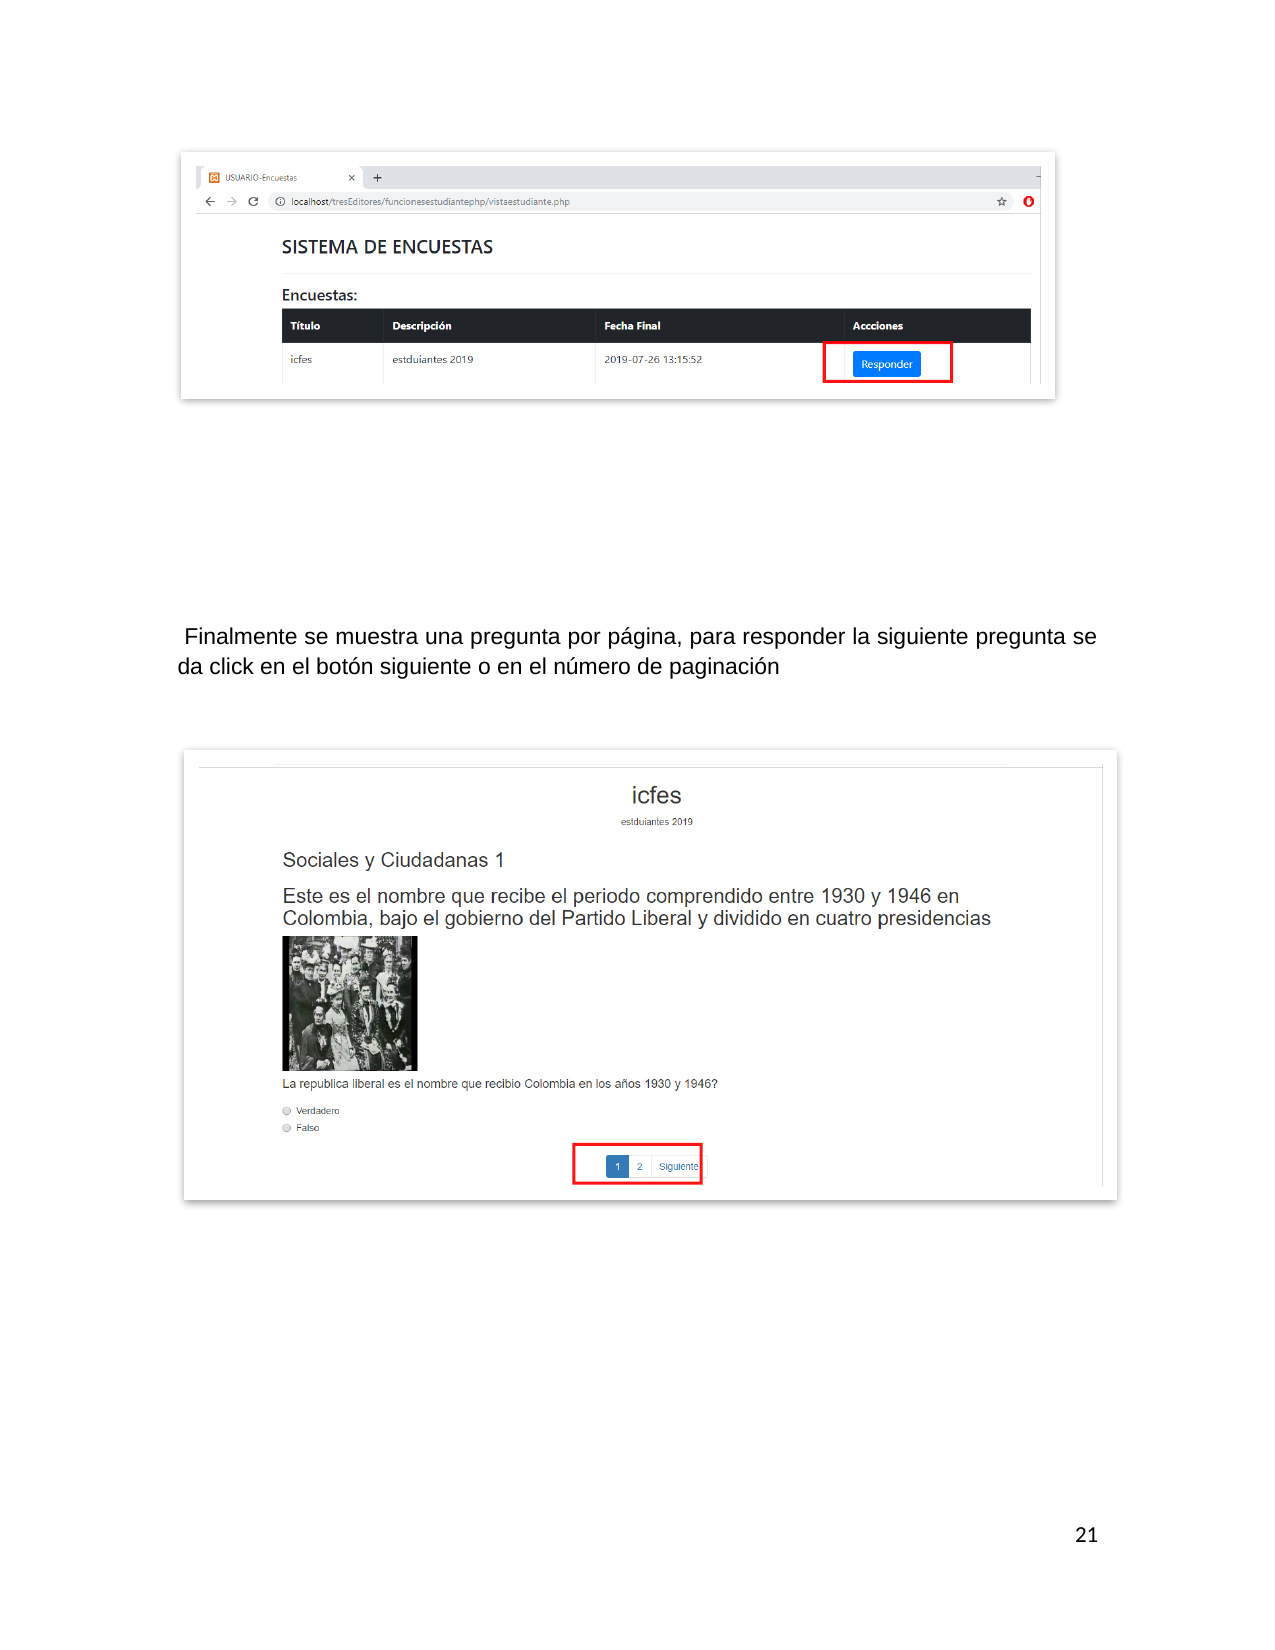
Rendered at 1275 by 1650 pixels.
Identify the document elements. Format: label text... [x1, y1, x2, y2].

text Finalmente se muestra una pregunta por página, para responder la siguiente pregunta se da click en el botón siguiente o en el número de paginación [177, 623, 1098, 679]
picture [199, 764, 1103, 1186]
picture [196, 166, 1041, 384]
